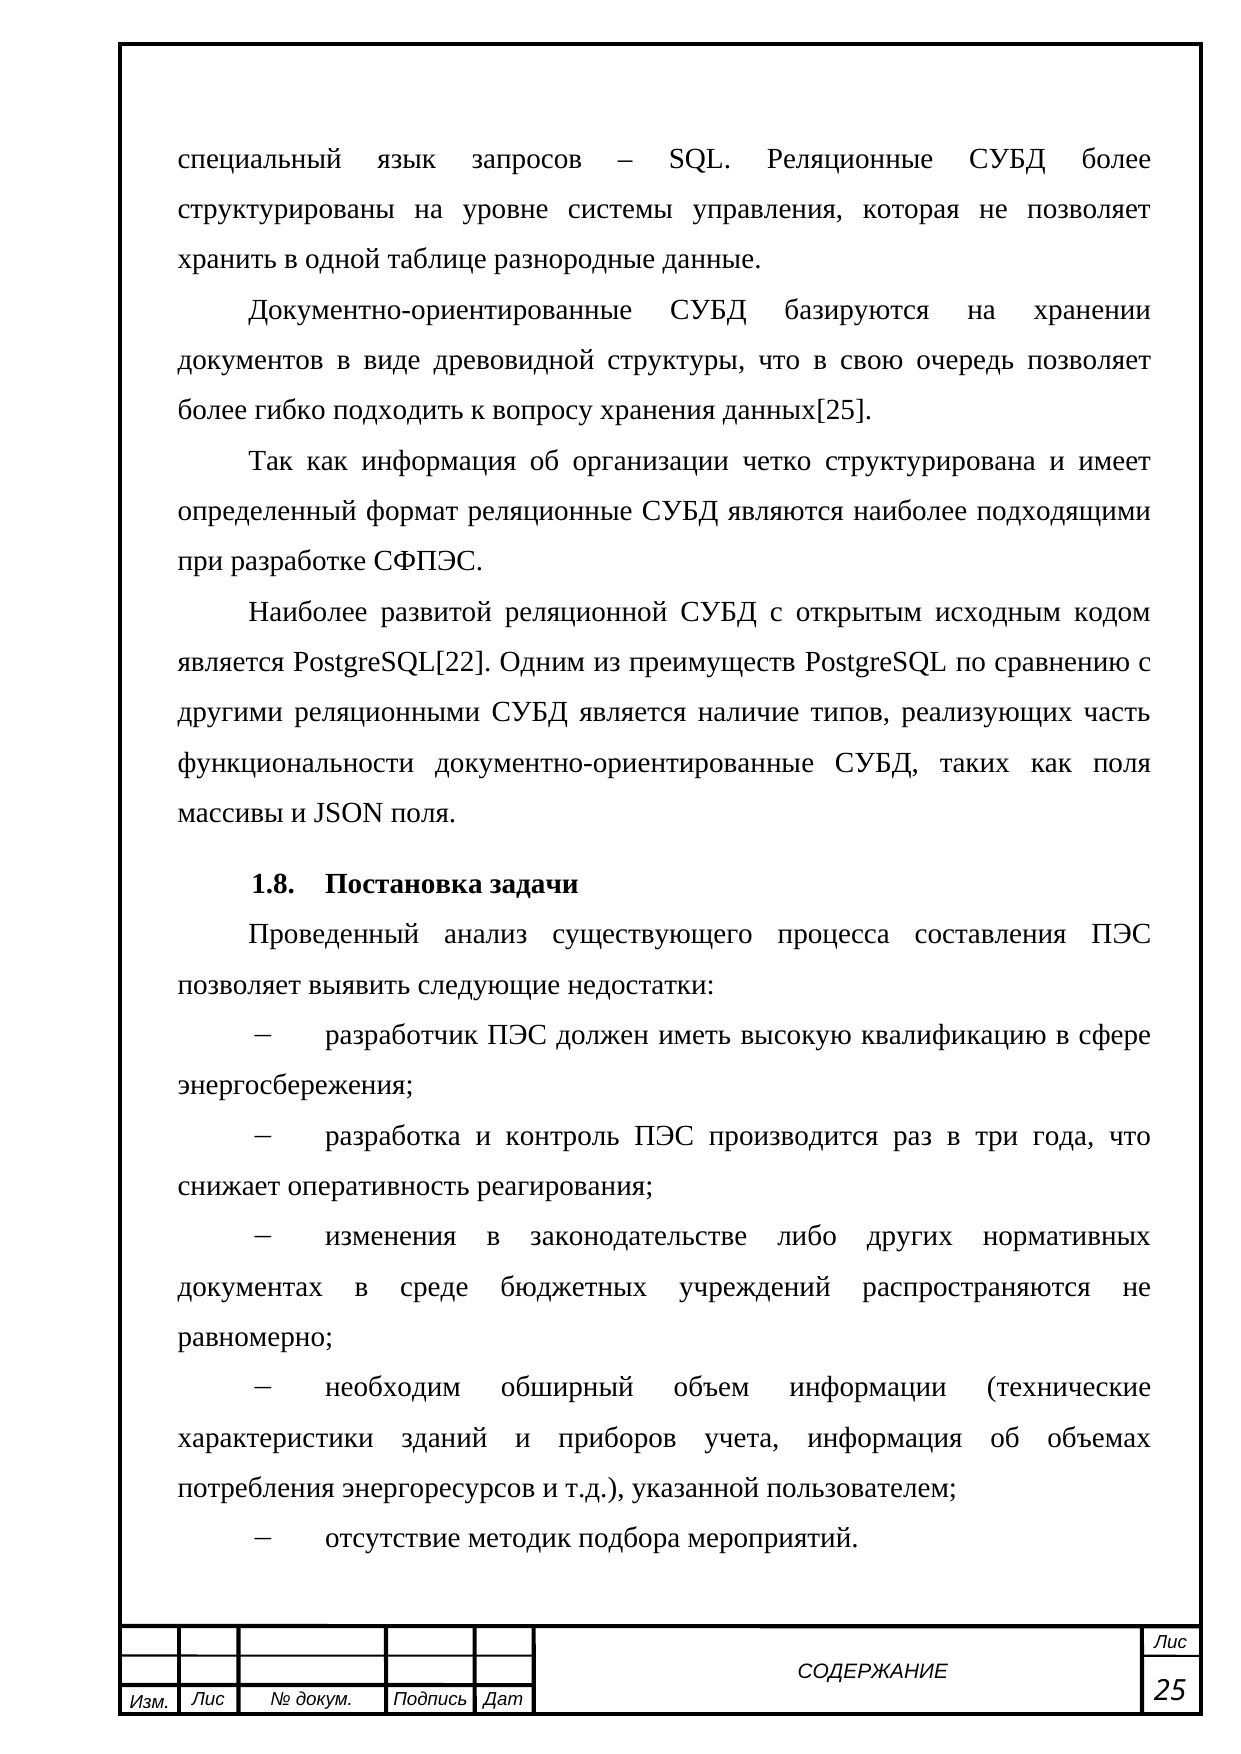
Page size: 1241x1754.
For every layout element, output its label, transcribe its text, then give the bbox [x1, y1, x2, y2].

list разработчик ПЭС должен иметь высокую квалификацию в сфере энергосбережения; [177, 1017, 1152, 1101]
text Документно-ориентированные СУБД базируются на хранении документов в виде древовидной структуры, что в свою очередь позволяет более гибко подходить к вопросу хранения данных[25]. [177, 292, 1152, 426]
list необходим обширный объем информации (технические характеристики зданий и приборов учета, информация об объемах потребления энергоресурсов и т.д.), указанной пользователем; [177, 1369, 1152, 1504]
list отсутствие методик подбора мероприятий. [177, 1521, 1152, 1554]
list разработка и контроль ПЭС производится раз в три года, что снижает оперативность реагирования; [177, 1118, 1152, 1202]
subtitle Постановка задачи [177, 866, 1152, 900]
list изменения в законодательстве либо других нормативных документах в среде бюджетных учреждений распространяются не равномерно; [177, 1218, 1152, 1353]
text Наиболее развитой реляционной СУБД с открытым исходным кодом является PostgreSQL[22]. Одним из преимуществ PostgreSQL по сравнению с другими реляционными СУБД является наличие типов, реализующих часть функциональности документно-ориентированные СУБД, таких как поля массивы и JSON поля. [177, 594, 1152, 828]
text Проведенный анализ существующего процесса составления ПЭС позволяет выявить следующие недостатки: [177, 916, 1152, 1000]
text Так как информация об организации четко структурирована и имеет определенный формат реляционные СУБД являются наиболее подходящими при разработке СФПЭС. [177, 443, 1152, 577]
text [177, 141, 1152, 275]
